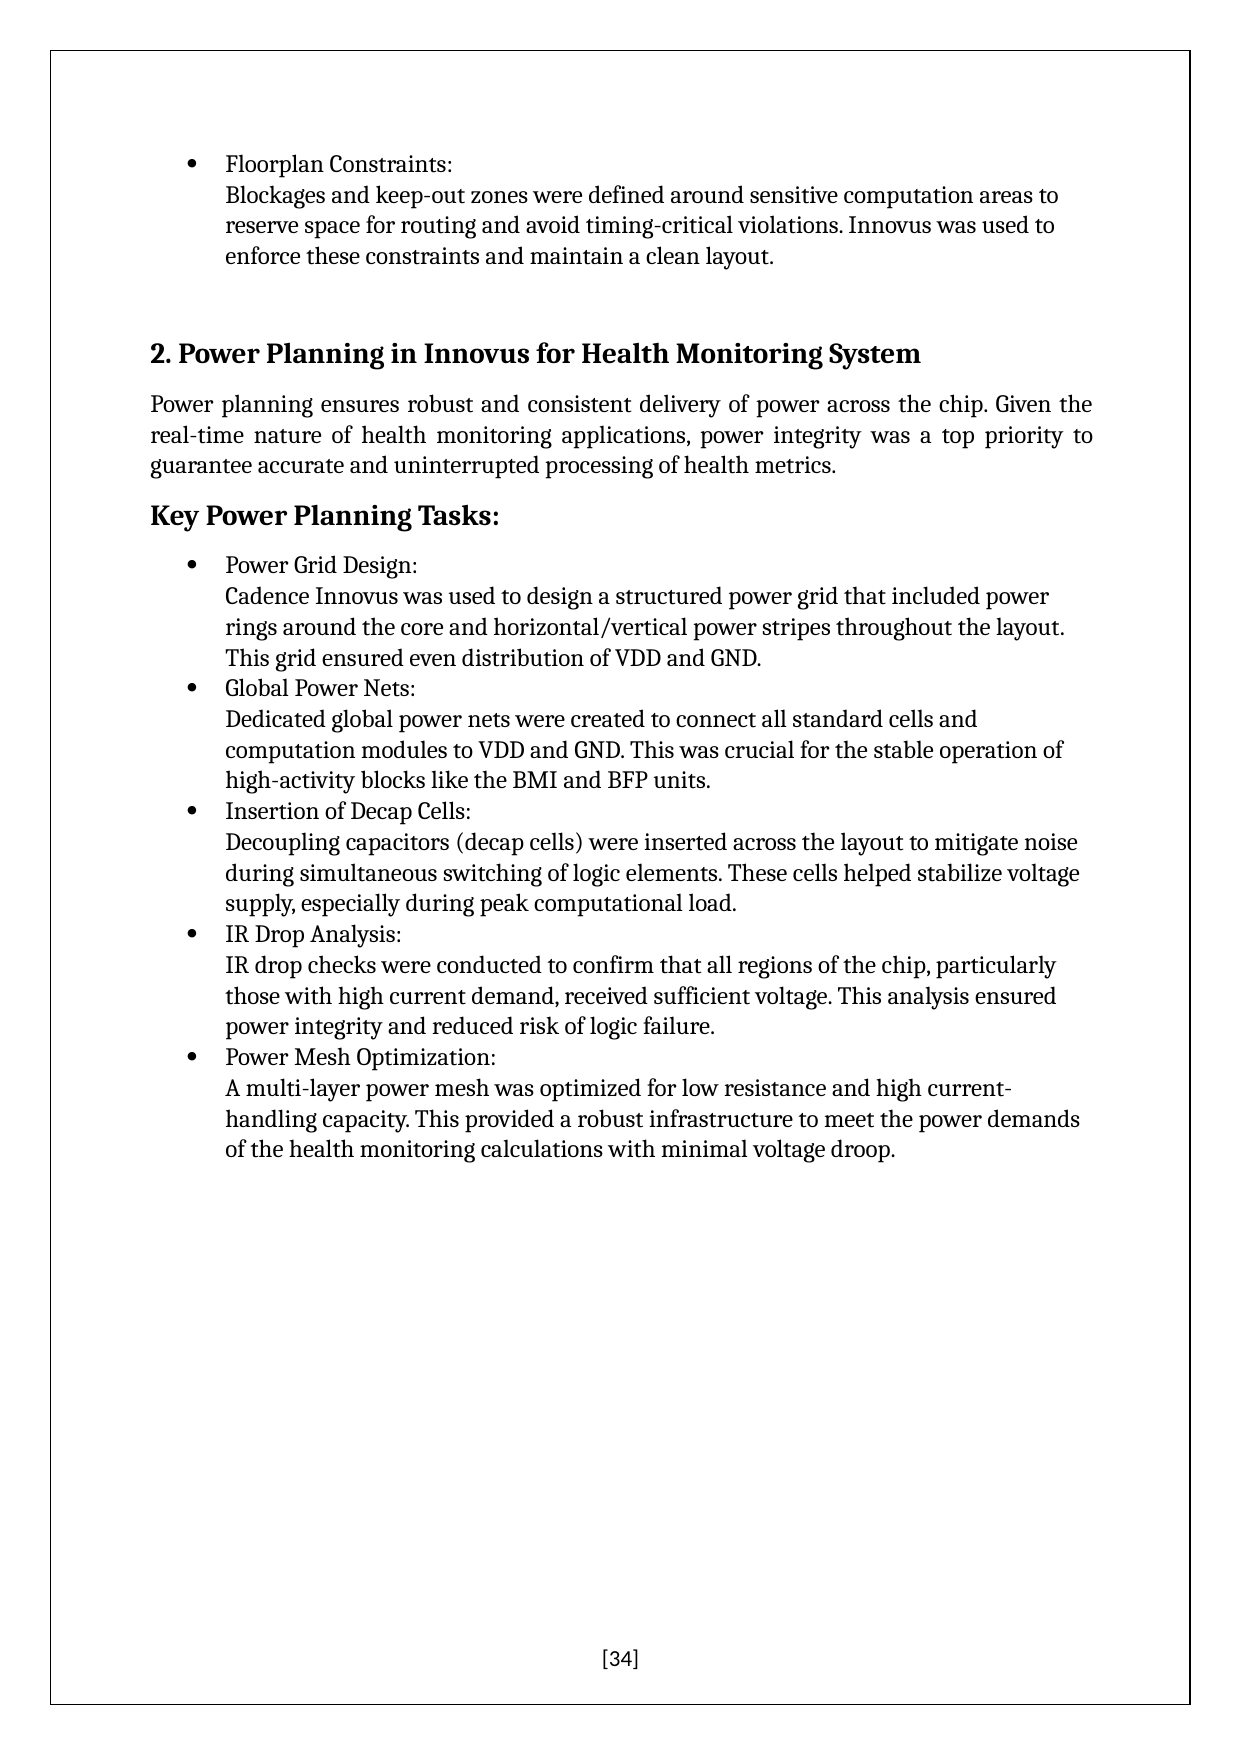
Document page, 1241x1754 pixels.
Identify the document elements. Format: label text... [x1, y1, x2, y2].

list Power Grid Design: Cadence Innovus was used to design a structured power grid that included power rings around the core and horizontal/vertical power stripes throughout the layout. This grid ensured even distribution of VDD and GND. [188, 551, 1094, 672]
list Floorplan Constraints: Blockages and keep-out zones were defined around sensitive computation areas to reserve space for routing and avoid timing-critical violations. Innovus was used to enforce these constraints and maintain a clean layout. [188, 150, 1094, 271]
list Power Mesh Optimization: A multi-layer power mesh was optimized for low resistance and high current-handling capacity. This provided a robust infrastructure to meet the power demands of the health monitoring calculations with minimal voltage droop. [188, 1043, 1094, 1164]
list Global Power Nets: Dedicated global power nets were created to connect all standard cells and computation modules to VDD and GND. This was crucial for the stable operation of high-activity blocks like the BMI and BFP units. [188, 674, 1094, 795]
text Key Power Planning Tasks: [150, 499, 1094, 532]
text 2. Power Planning in Innovus for Health Monitoring System [150, 337, 1094, 371]
list Insertion of Decap Cells: Decoupling capacitors (decap cells) were inserted across the layout to mitigate noise during simultaneous switching of logic elements. These cells helped stabilize voltage supply, especially during peak computational load. [188, 797, 1094, 918]
list IR Drop Analysis: IR drop checks were conducted to confirm that all regions of the chip, particularly those with high current demand, received sufficient voltage. This analysis ensured power integrity and reduced risk of logic failure. [188, 920, 1094, 1041]
text Power planning ensures robust and consistent delivery of power across the chip. Given the real-time nature of health monitoring applications, power integrity was a top priority to guarantee accurate and uninterrupted processing of health metrics. [150, 390, 1094, 480]
